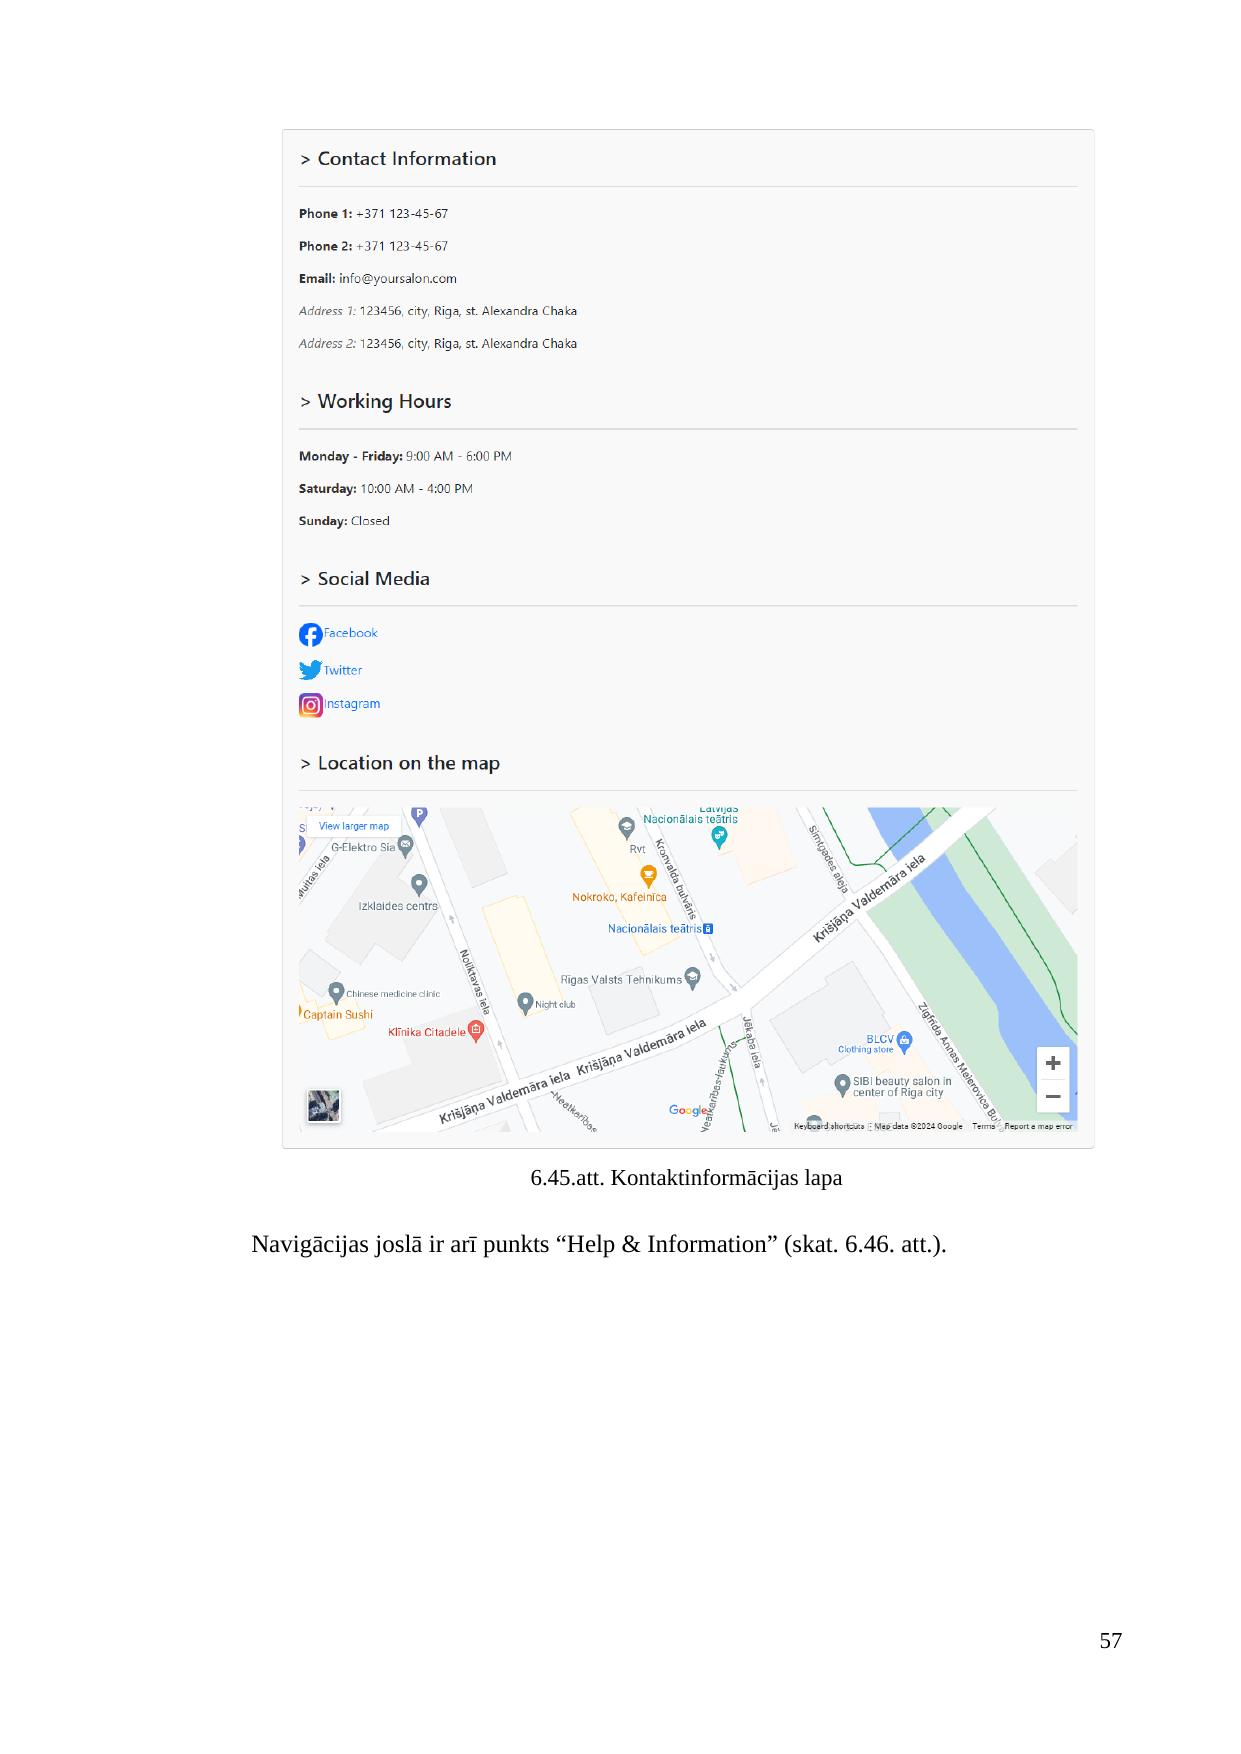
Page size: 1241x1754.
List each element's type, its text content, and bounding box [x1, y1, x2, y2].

text Navigācijas joslā ir arī punkts “Help & Information” (skat. 6.46. att.). [177, 1229, 1122, 1257]
picture [278, 126, 1095, 1151]
text 6.45.att. Kontaktinformācijas lapa [177, 1164, 1122, 1191]
